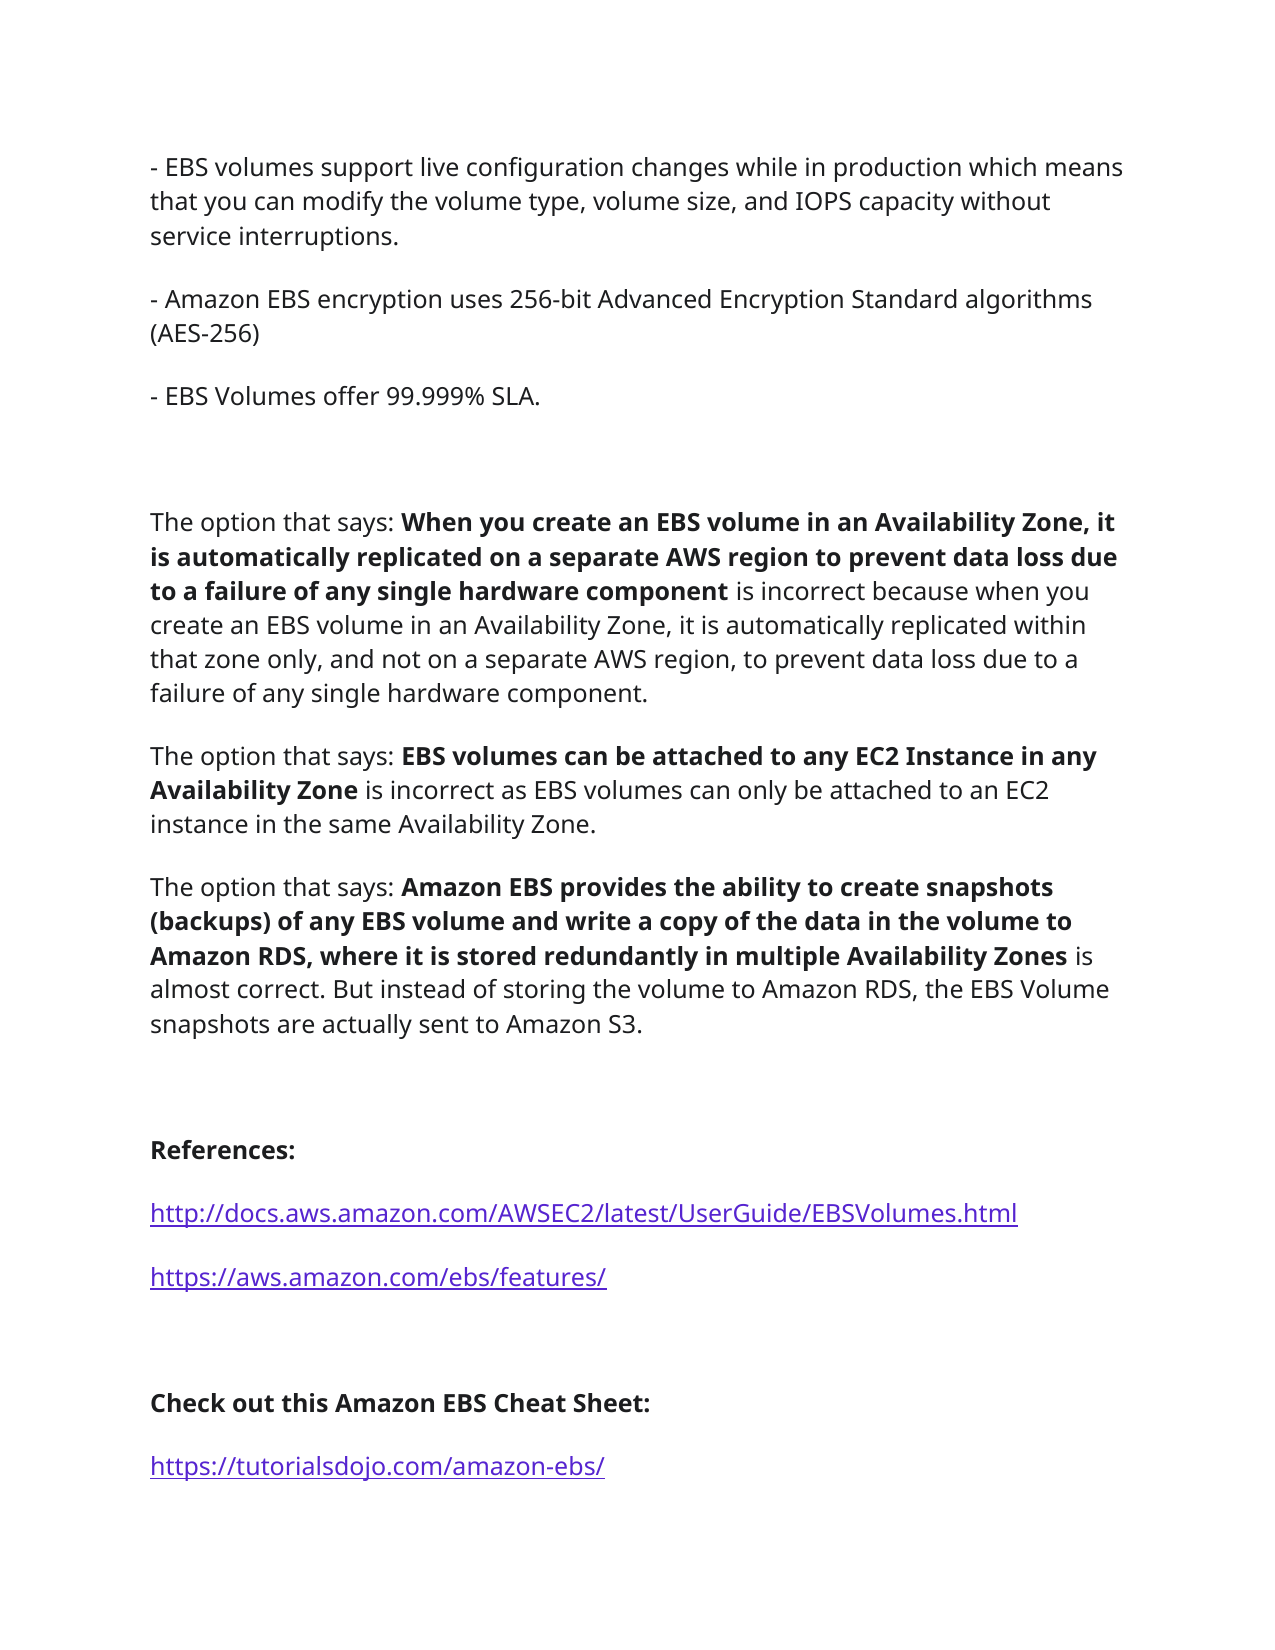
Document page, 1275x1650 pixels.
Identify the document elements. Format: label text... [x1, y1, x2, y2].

text - EBS Volumes offer 99.999% SLA. [150, 379, 1125, 413]
text https://tutorialsdojo.com/amazon-ebs/ [150, 1449, 1125, 1483]
text References: [150, 1133, 1125, 1167]
text The option that says: Amazon EBS provides the ability to create snapshots (backups) of any EBS volume and write a copy of the data in the volume to Amazon RDS, where it is stored redundantly in multiple Availability Zones is almost correct. But instead of storing the volume to Amazon RDS, the EBS Volume snapshots are actually sent to Amazon S3. [150, 870, 1125, 1040]
text http://docs.aws.amazon.com/AWSEC2/latest/UserGuide/EBSVolumes.html [150, 1196, 1125, 1230]
text Check out this Amazon EBS Cheat Sheet: [150, 1386, 1125, 1420]
text The option that says: When you create an EBS volume in an Availability Zone, it is automatically replicated on a separate AWS region to prevent data loss due to a failure of any single hardware component is incorrect because when you create an EBS volume in an Availability Zone, it is automatically replicated within that zone only, and not on a separate AWS region, to prevent data loss due to a failure of any single hardware component. [150, 505, 1125, 709]
text - Amazon EBS encryption uses 256-bit Advanced Encryption Standard algorithms (AES-256) [150, 281, 1125, 349]
text The option that says: EBS volumes can be attached to any EC2 Instance in any Availability Zone is incorrect as EBS volumes can only be attached to an EC2 instance in the same Availability Zone. [150, 739, 1125, 841]
text - EBS volumes support live configuration changes while in production which means that you can modify the volume type, volume size, and IOPS capacity without service interruptions. [150, 150, 1125, 252]
text https://aws.amazon.com/ebs/features/ [150, 1259, 1125, 1293]
